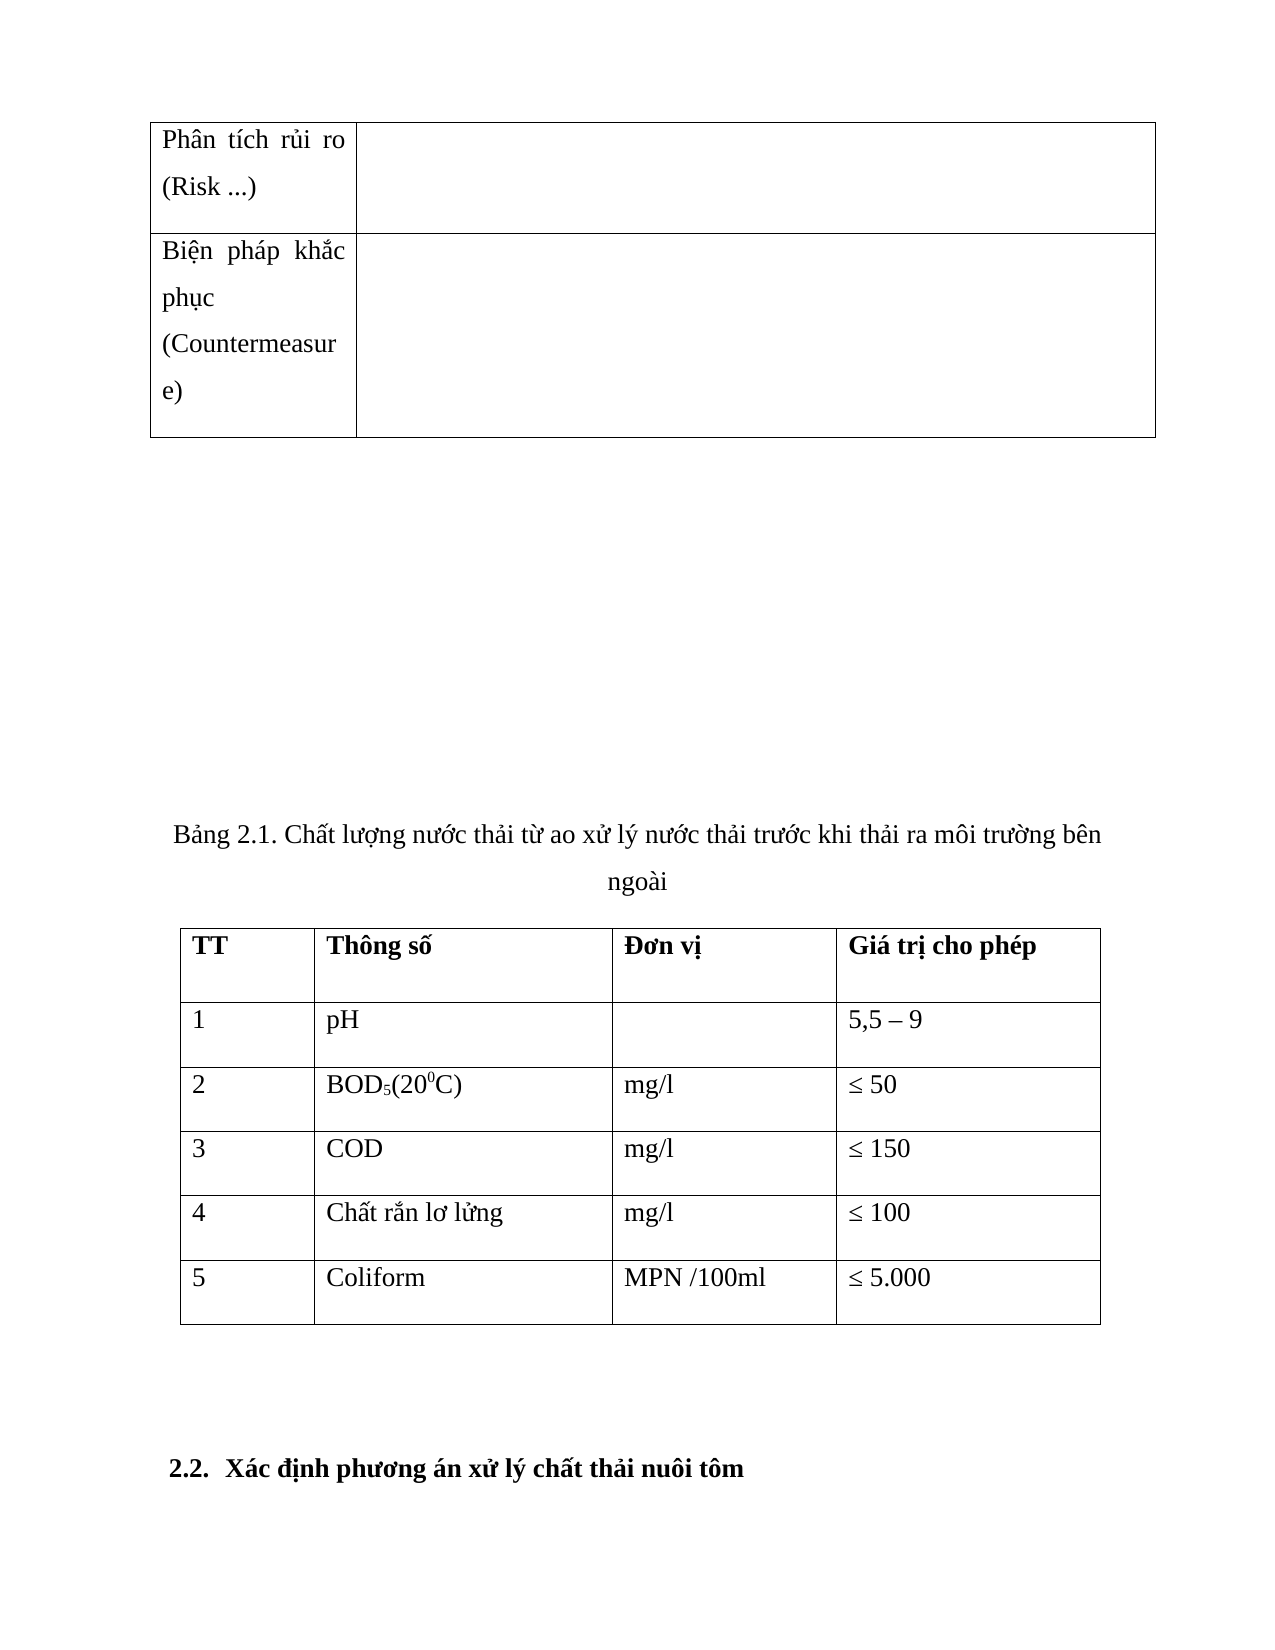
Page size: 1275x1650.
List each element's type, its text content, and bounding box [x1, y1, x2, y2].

table_header Giá trị cho phép [837, 929, 1100, 1002]
table_cell 4 [181, 1196, 314, 1260]
table_cell ≤ 5.000 [837, 1261, 1100, 1324]
subtitle Xác định phương án xử lý chất thải nuôi tôm [169, 1452, 1125, 1483]
table_cell 3 [181, 1132, 314, 1195]
table_cell mg/l [613, 1132, 836, 1195]
table_cell Chất rắn lơ lửng [315, 1196, 612, 1260]
table_cell [613, 1003, 836, 1067]
table_cell 2 [181, 1068, 314, 1131]
table_cell [357, 234, 1155, 437]
table_cell 1 [181, 1003, 314, 1067]
table_cell mg/l [613, 1068, 836, 1131]
table_header Đơn vị [613, 929, 836, 1002]
table_cell 5 [181, 1261, 314, 1324]
text Bảng 2.1. Chất lượng nước thải từ ao xử lý nước thải trước khi thải ra môi trường bên ngoài [150, 818, 1125, 896]
table_cell ≤ 150 [837, 1132, 1100, 1195]
table_cell Biện pháp khắc phục (Countermeasure) [151, 234, 356, 437]
table_cell Coliform [315, 1261, 612, 1324]
table_cell BOD5(200C) [315, 1068, 612, 1131]
table_cell COD [315, 1132, 612, 1195]
table_cell MPN /100ml [613, 1261, 836, 1324]
table_cell Phân tích rủi ro (Risk ...) [151, 123, 356, 233]
table_cell ≤ 50 [837, 1068, 1100, 1131]
table_cell pH [315, 1003, 612, 1067]
table_cell ≤ 100 [837, 1196, 1100, 1260]
table_cell mg/l [613, 1196, 836, 1260]
table_header Thông số [315, 929, 612, 1002]
table_header TT [181, 929, 314, 1002]
table_cell [357, 123, 1155, 233]
table_cell 5,5 – 9 [837, 1003, 1100, 1067]
